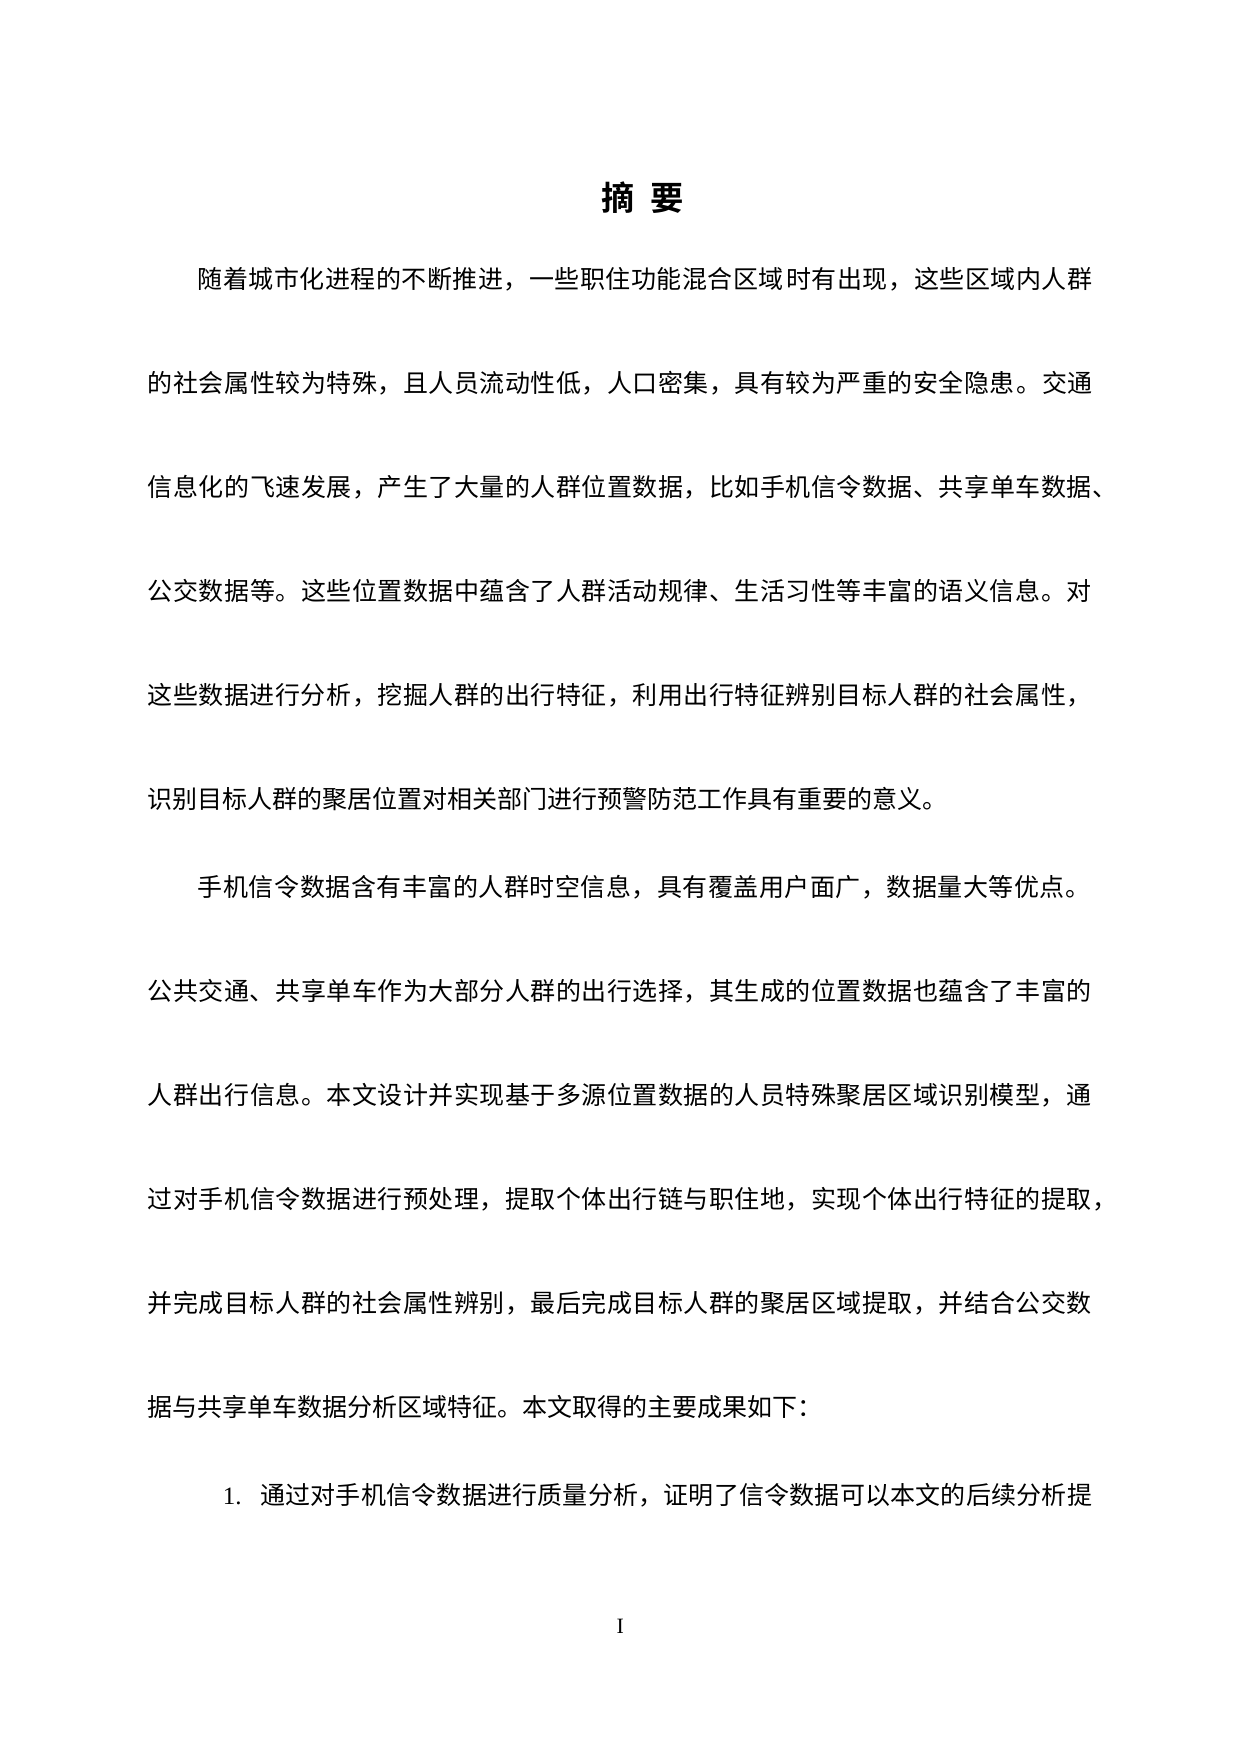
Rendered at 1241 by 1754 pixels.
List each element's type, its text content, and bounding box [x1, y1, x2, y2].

subtitle 摘 要 [192, 161, 1093, 230]
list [223, 1458, 1093, 1528]
text 随着城市化进程的不断推进，一些职住功能混合区域时有出现，这些区域内人群的社会属性较为特殊，且人员流动性低，人口密集，具有较为严重的安全隐患。交通信息化的飞速发展，产生了大量的人群位置数据，比如手机信令数据、共享单车数据、公交数据等。这些位置数据中蕴含了人群活动规律、生活习性等丰富的语义信息。对这些数据进行分析，挖掘人群的出行特征，利用出行特征辨别目标人群的社会属性，识别目标人群的聚居位置对相关部门进行预警防范工作具有重要的意义。 [148, 243, 1093, 833]
text 手机信令数据含有丰富的人群时空信息，具有覆盖用户面广，数据量大等优点。公共交通、共享单车作为大部分人群的出行选择，其生成的位置数据也蕴含了丰富的人群出行信息。本文设计并实现基于多源位置数据的人员特殊聚居区域识别模型，通过对手机信令数据进行预处理，提取个体出行链与职住地，实现个体出行特征的提取，并完成目标人群的社会属性辨别，最后完成目标人群的聚居区域提取，并结合公交数据与共享单车数据分析区域特征。本文取得的主要成果如下： [148, 851, 1093, 1440]
